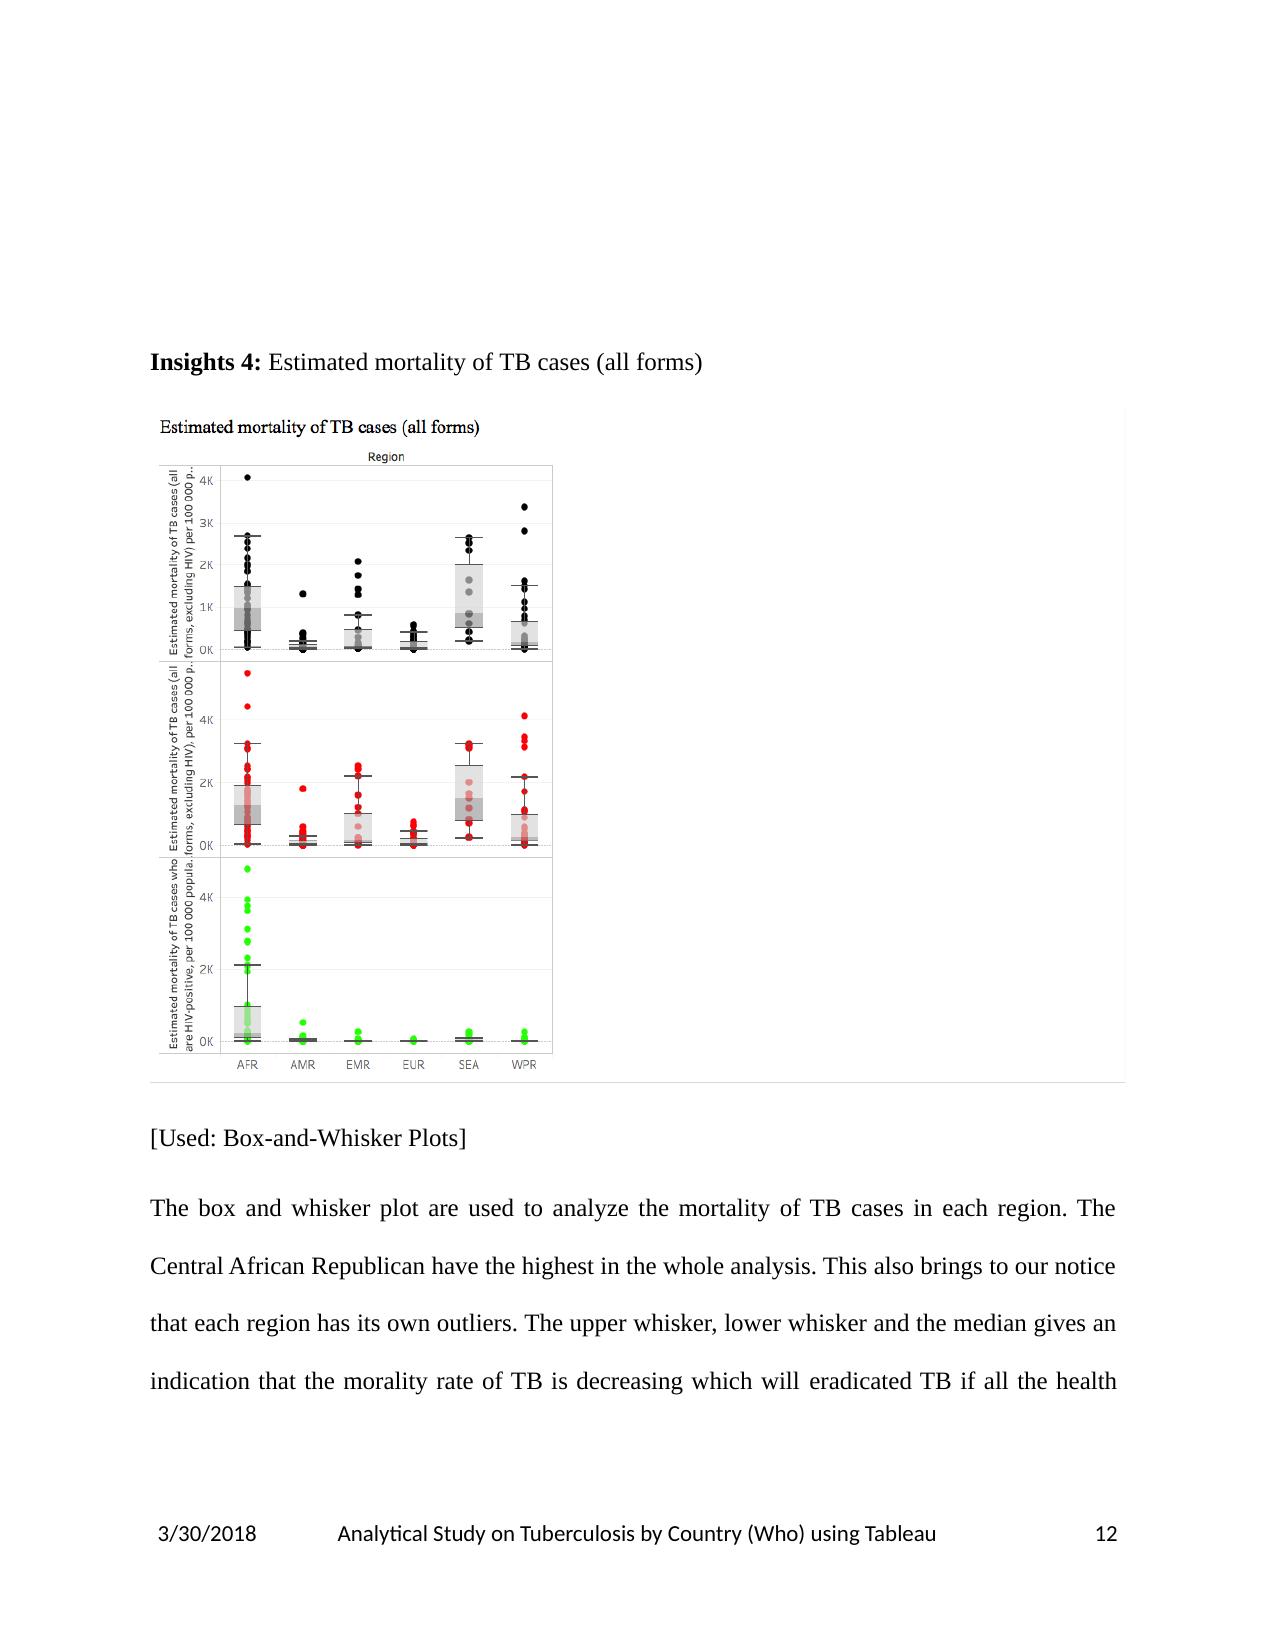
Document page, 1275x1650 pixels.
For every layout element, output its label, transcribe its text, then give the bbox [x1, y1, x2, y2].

text Insights 4: Estimated mortality of TB cases (all forms) [150, 347, 1125, 376]
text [150, 1193, 1117, 1395]
text [Used: Box-and-Whisker Plots] [150, 1123, 1117, 1152]
picture [150, 405, 1125, 1083]
